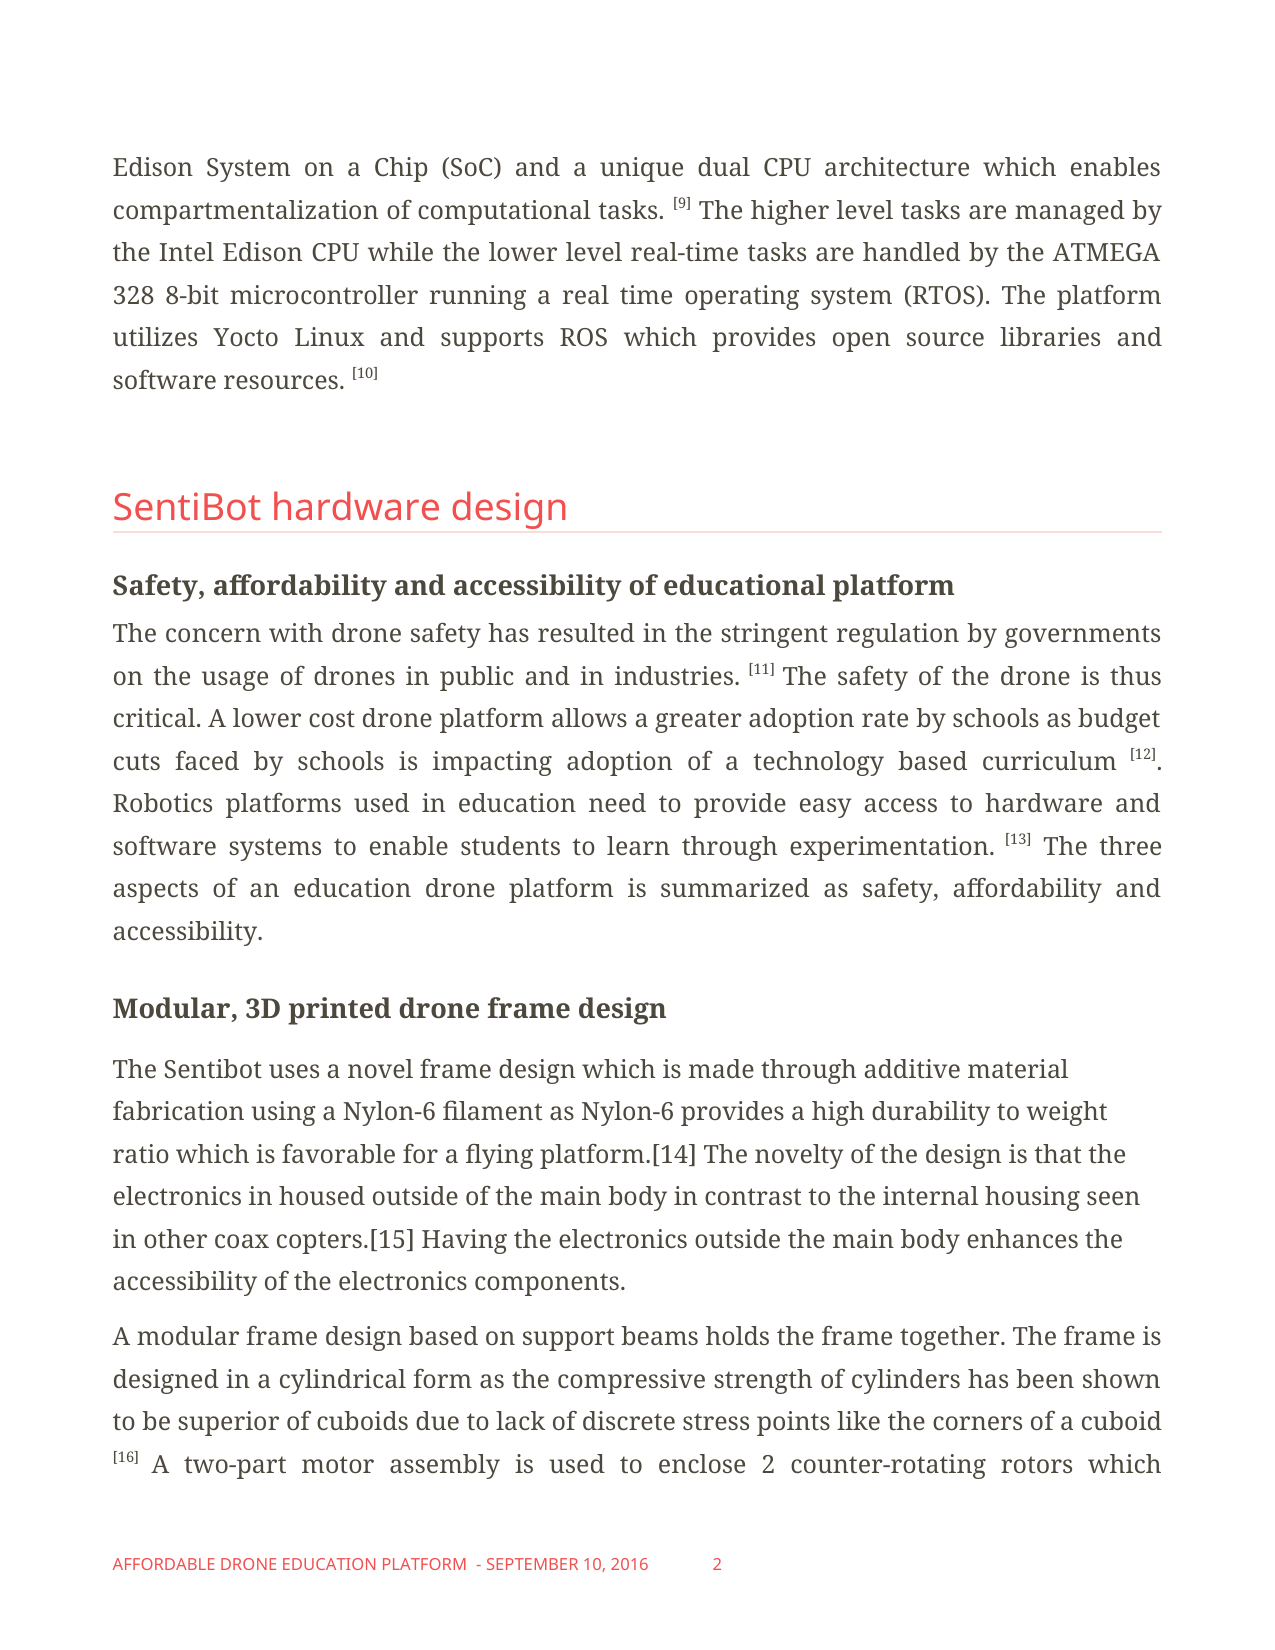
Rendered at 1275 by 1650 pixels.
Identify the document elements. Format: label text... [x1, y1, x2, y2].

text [112, 1319, 1162, 1480]
text The concern with drone safety has resulted in the stringent regulation by governments on the usage of drones in public and in industries. [11] The safety of the drone is thus critical. A lower cost drone platform allows a greater adoption rate by schools as budget cuts faced by schools is impacting adoption of a technology based curriculum [12]. Robotics platforms used in education need to provide easy access to hardware and software systems to enable students to learn through experimentation. [13] The three aspects of an education drone platform is summarized as safety, affordability and accessibility. [112, 616, 1162, 948]
subtitle SentiBot hardware design [112, 480, 1162, 533]
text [112, 150, 1162, 397]
subtitle Modular, 3D printed drone frame design [112, 989, 1162, 1026]
subtitle The Sentibot uses a novel frame design which is made through additive material fabrication using a Nylon-6 filament as Nylon-6 provides a high durability to weight ratio which is favorable for a flying platform.[14] The novelty of the design is that the electronics in housed outside of the main body in contrast to the internal housing seen in other coax copters.[15] Having the electronics outside the main body enhances the accessibility of the electronics components. [112, 1051, 1162, 1298]
subtitle Safety, affordability and accessibility of educational platform [112, 567, 1162, 604]
